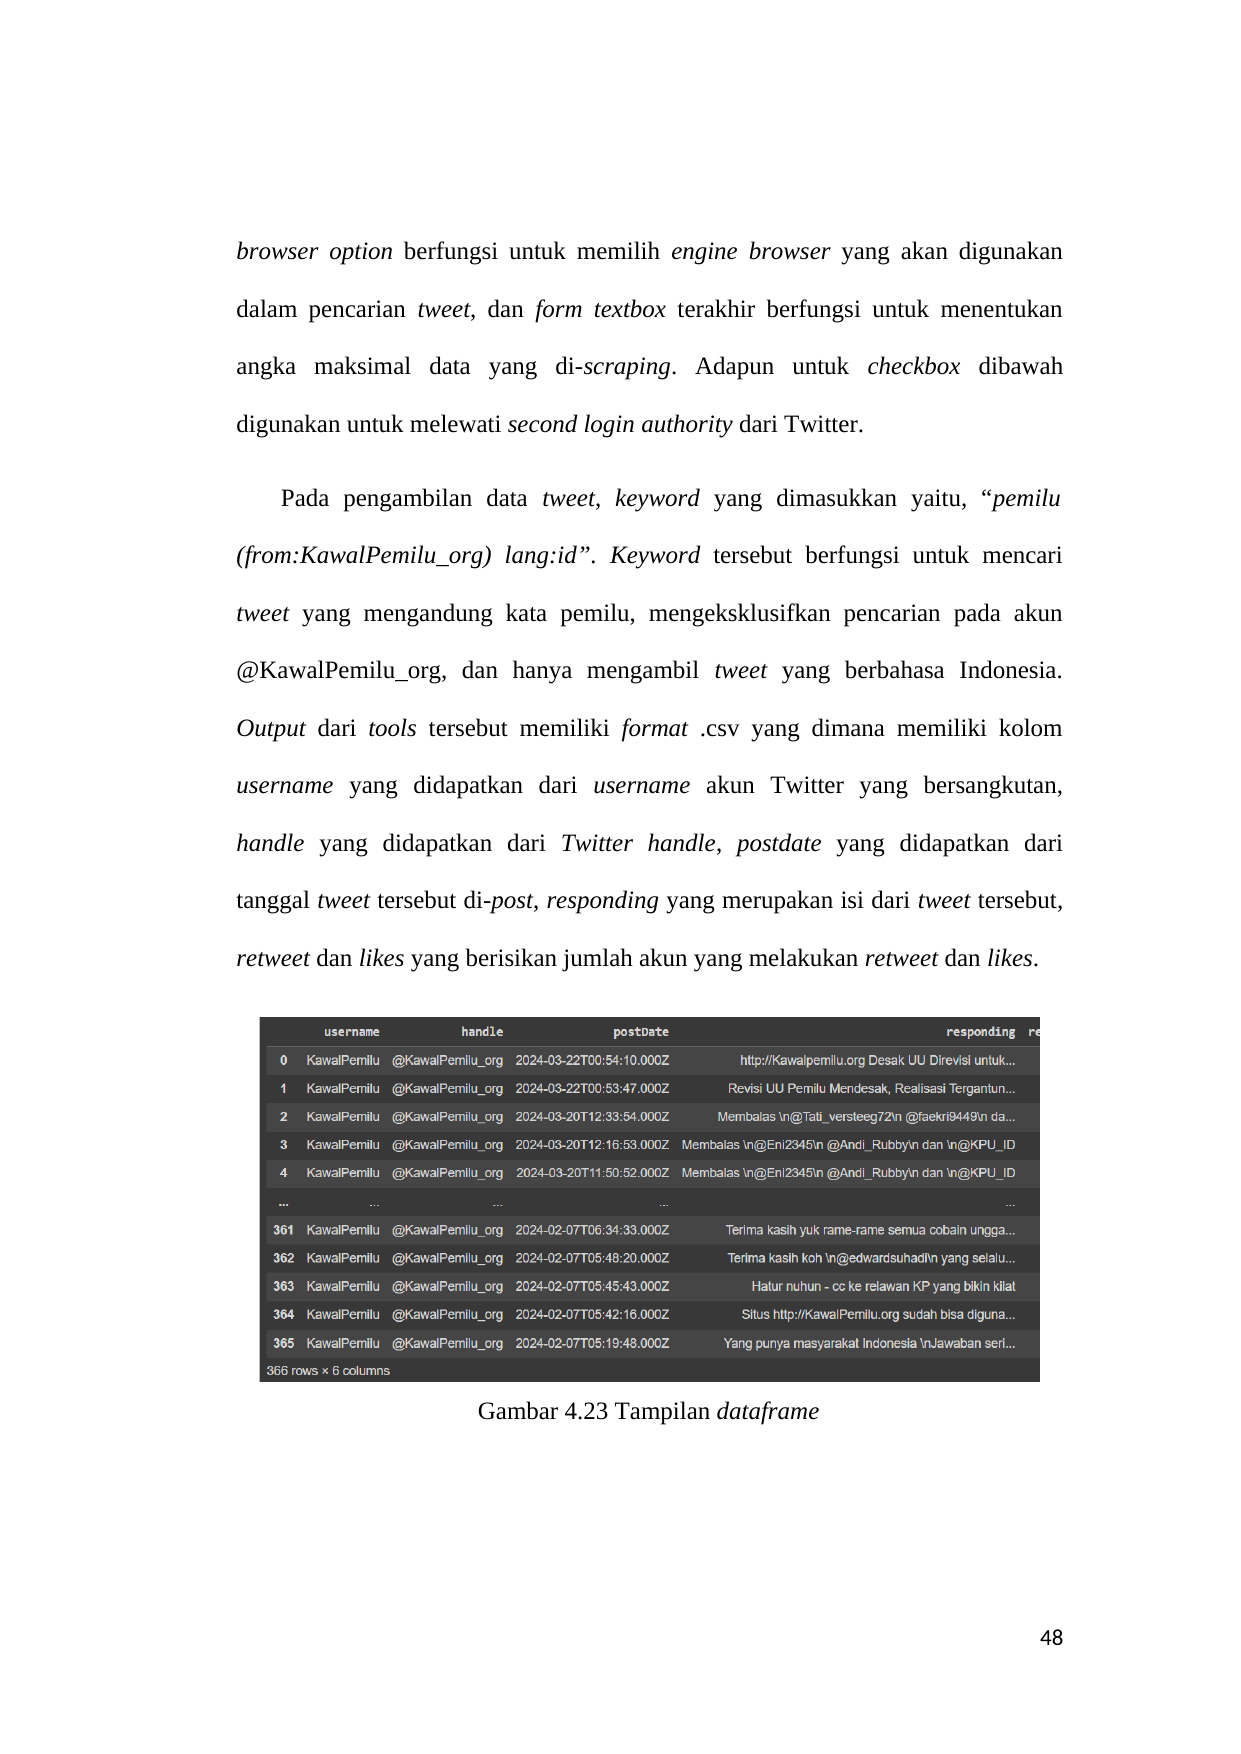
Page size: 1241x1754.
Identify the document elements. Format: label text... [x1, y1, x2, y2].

text Pada pengambilan data tweet, keyword yang dimasukkan yaitu, “pemilu (from:KawalPemilu_org) lang:id”. Keyword tersebut berfungsi untuk mencari tweet yang mengandung kata pemilu, mengeksklusifkan pencarian pada akun @KawalPemilu_org, dan hanya mengambil tweet yang berbahasa Indonesia. Output dari tools tersebut memiliki format .csv yang dimana memiliki kolom username yang didapatkan dari username akun Twitter yang bersangkutan, handle yang didapatkan dari Twitter handle, postdate yang didapatkan dari tanggal tweet tersebut di-post, responding yang merupakan isi dari tweet tersebut, retweet dan likes yang berisikan jumlah akun yang melakukan retweet dan likes. [236, 483, 1063, 972]
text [236, 236, 1063, 437]
text Gambar 4.23 Tampilan dataframe [236, 1396, 1063, 1424]
picture [259, 1017, 1040, 1382]
